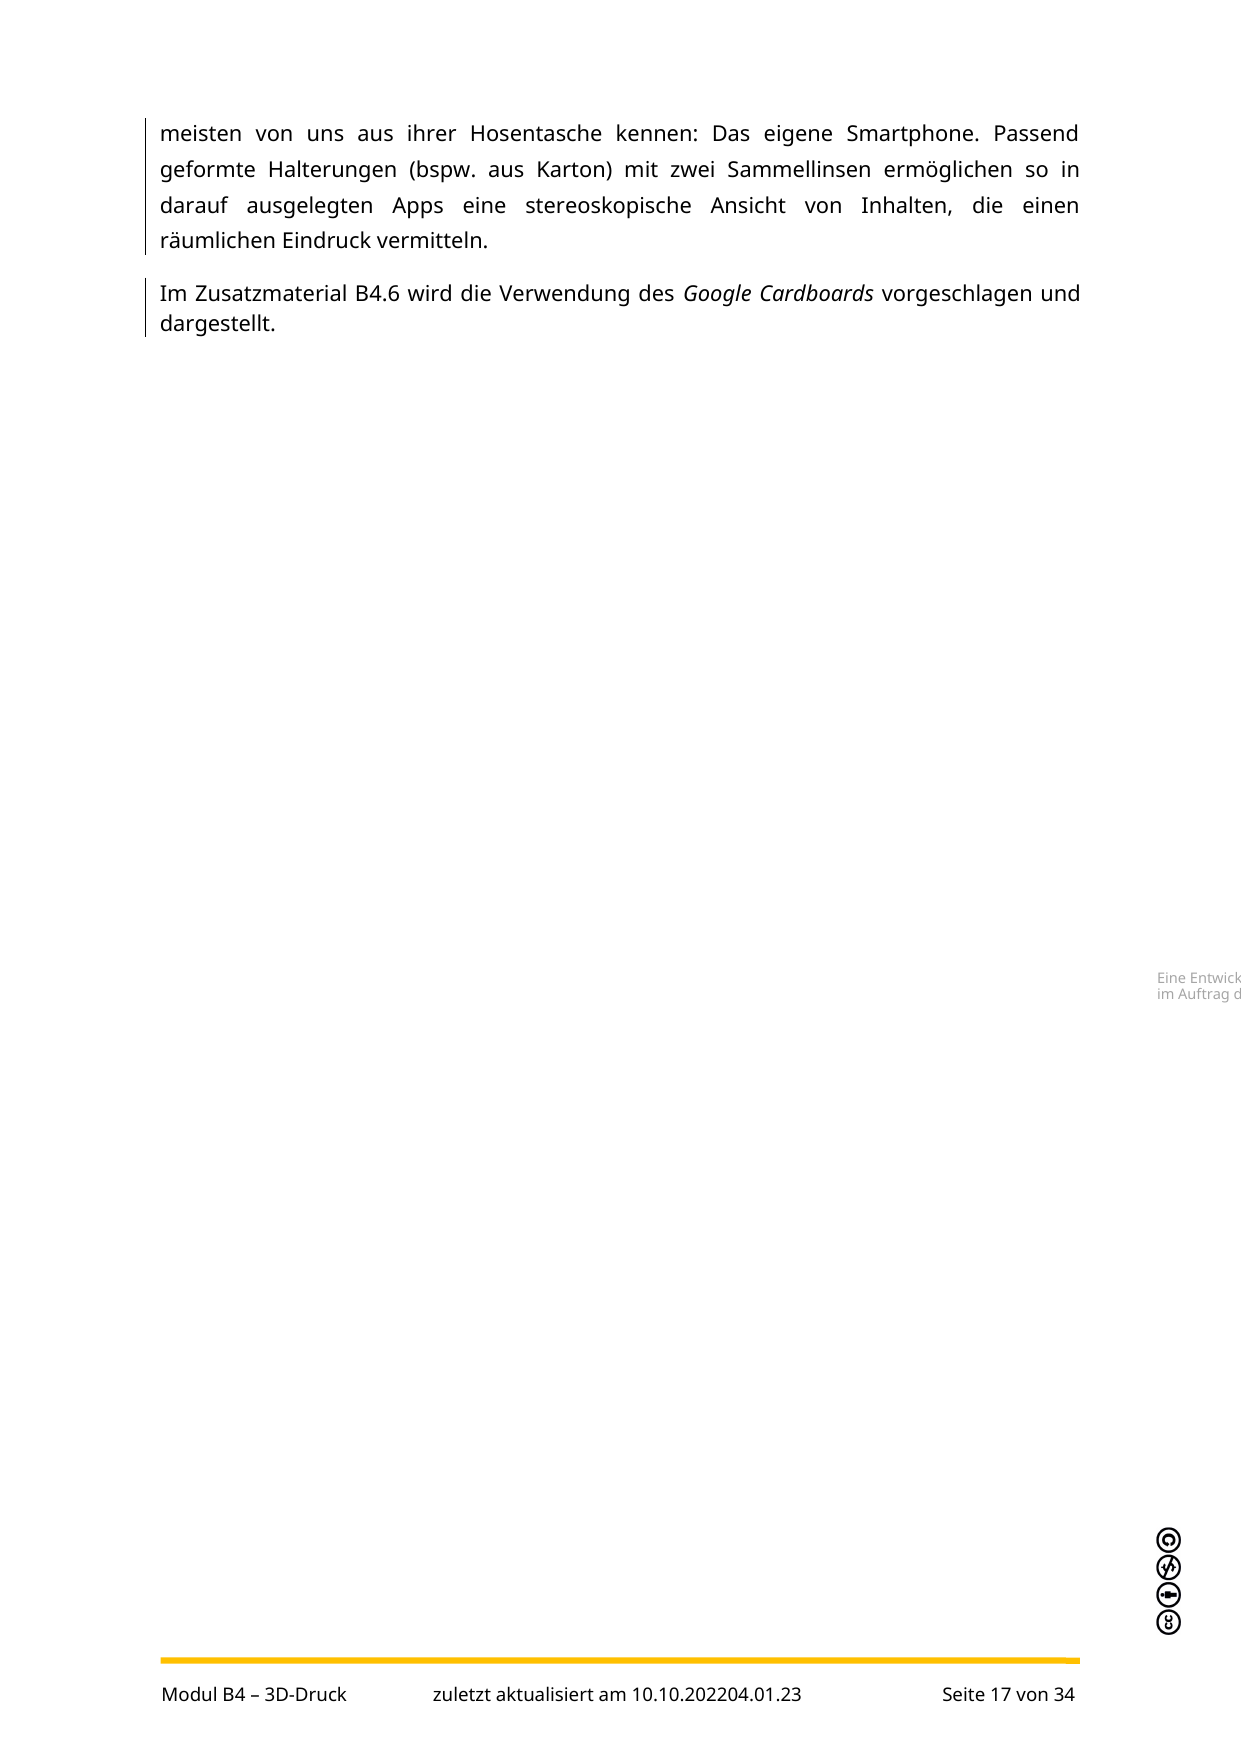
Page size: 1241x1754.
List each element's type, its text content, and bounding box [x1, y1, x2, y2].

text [159, 118, 1081, 255]
text Im Zusatzmaterial B4.6 wird die Verwendung des Google Cardboards vorgeschlagen und dargestellt. [159, 278, 1081, 337]
picture [1157, 1528, 1181, 1635]
